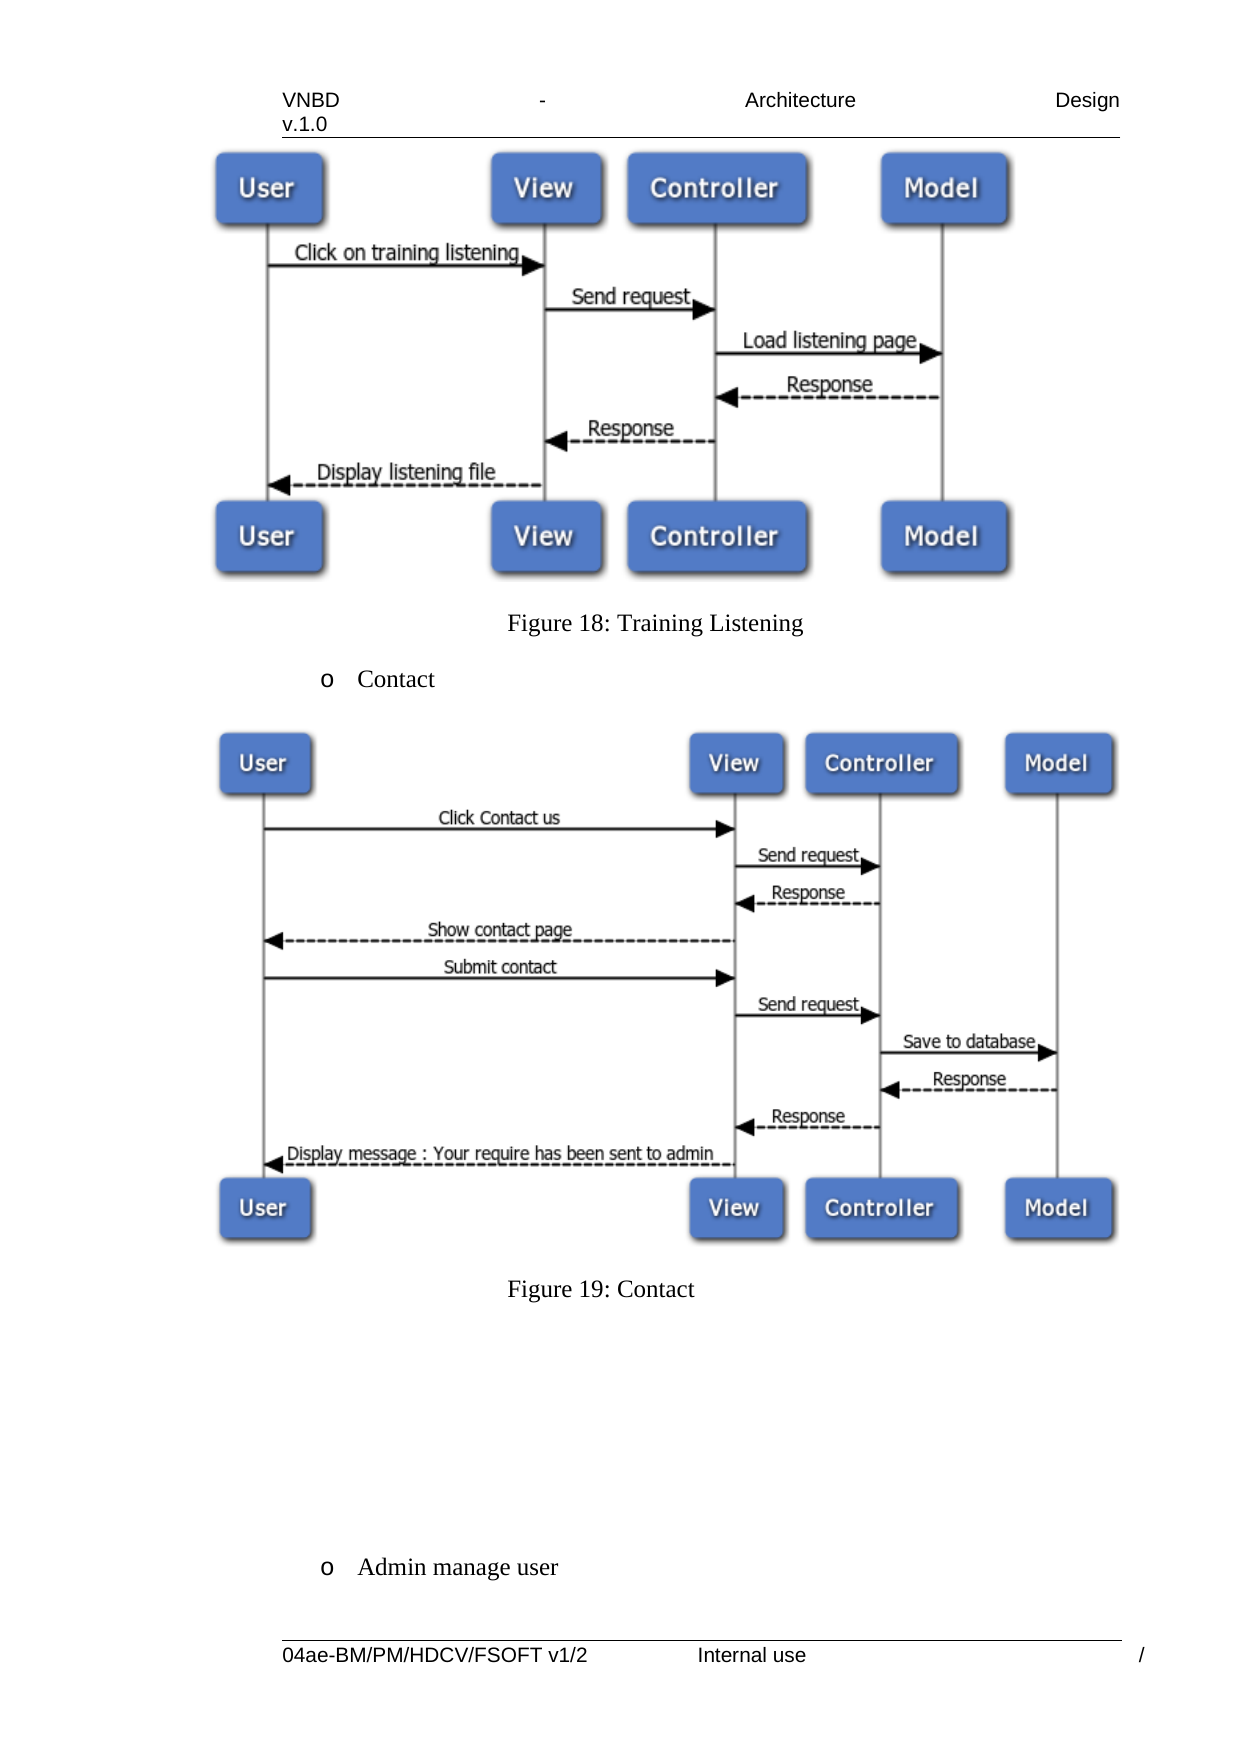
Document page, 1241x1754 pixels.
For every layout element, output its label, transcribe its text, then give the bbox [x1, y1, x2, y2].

list Admin manage user [319, 1552, 1122, 1583]
picture [207, 722, 1122, 1248]
picture [207, 147, 1017, 582]
text Figure 18: Training Listening [432, 608, 1122, 637]
text Figure 19: Contact [432, 1274, 1122, 1303]
list Contact [319, 664, 1122, 694]
